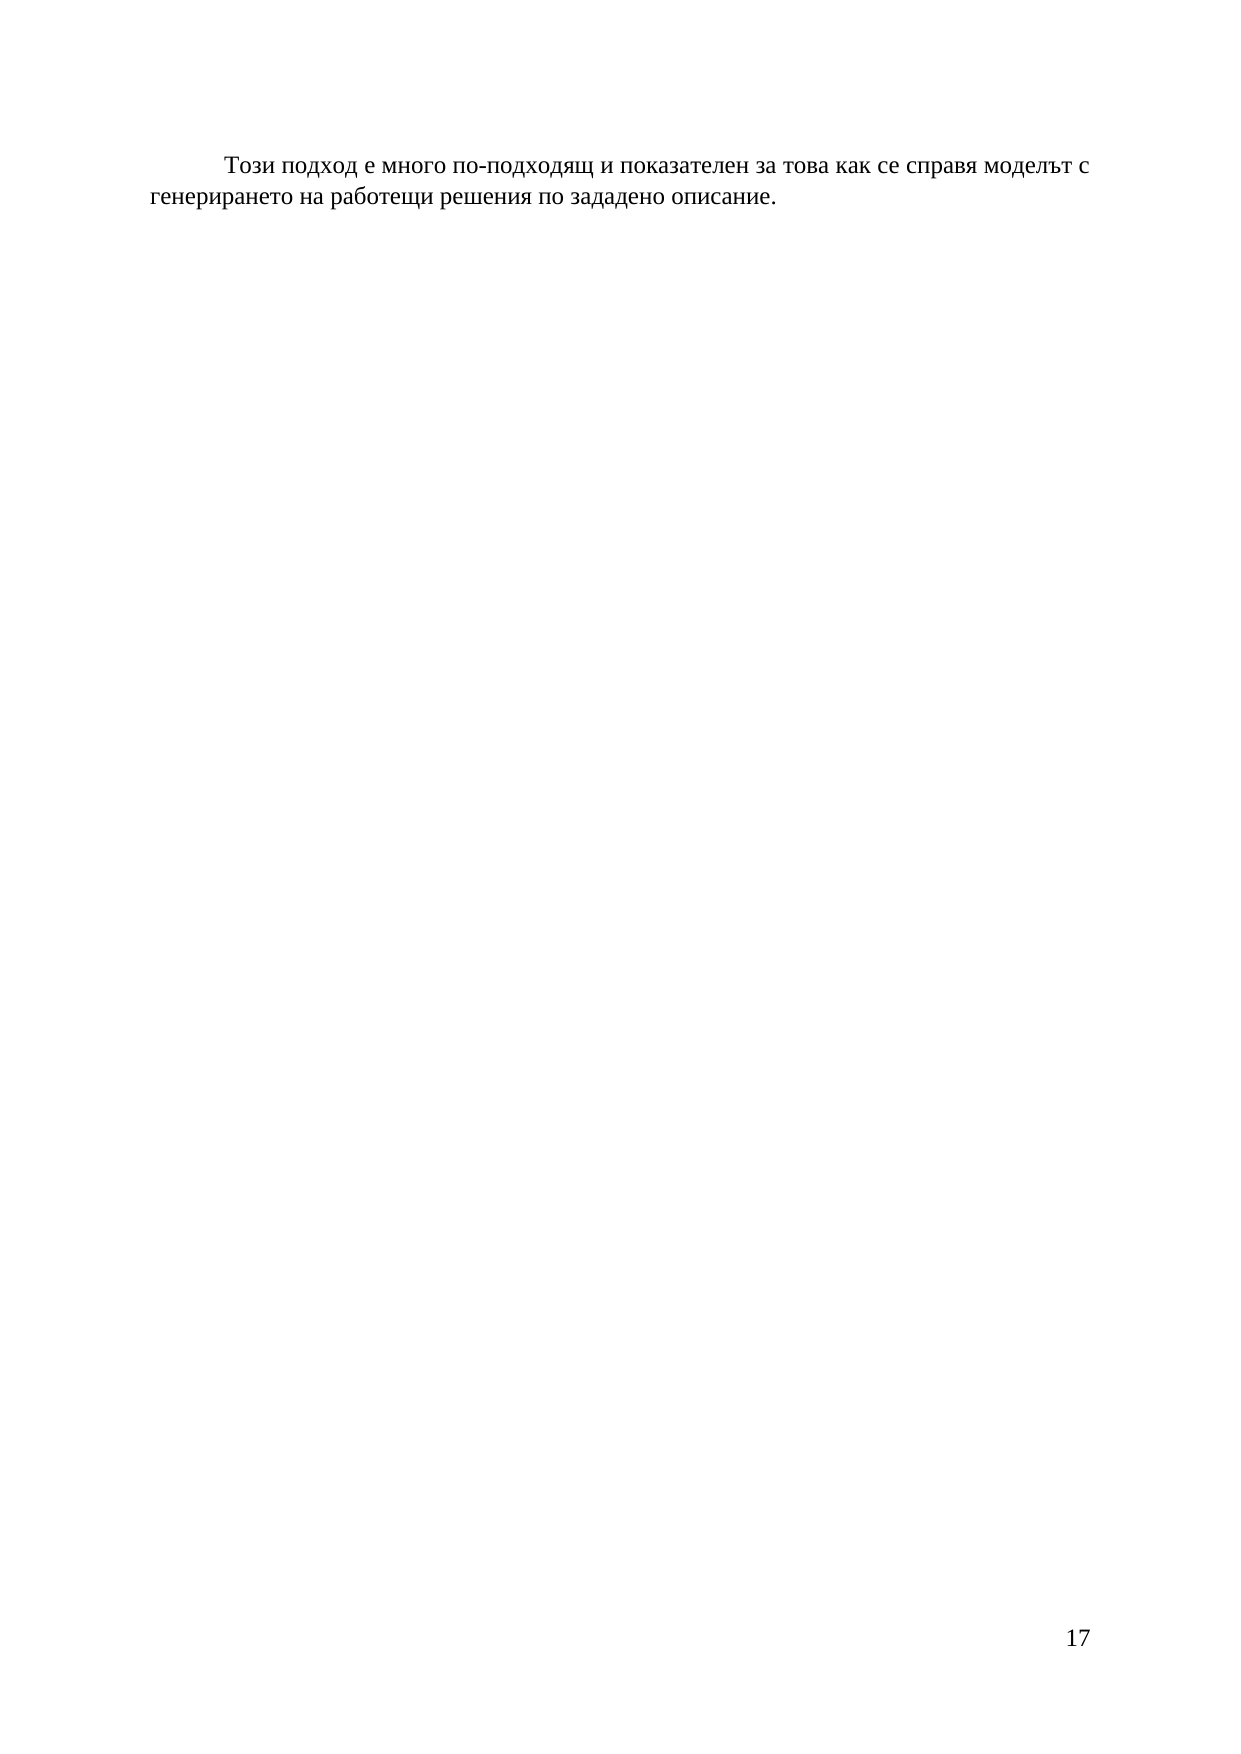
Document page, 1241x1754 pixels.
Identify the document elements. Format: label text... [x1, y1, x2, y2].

text Този подход е много по-подходящ и показателен за това как се справя моделът с генерирането на работещи решения по зададено описание. [150, 150, 1090, 210]
